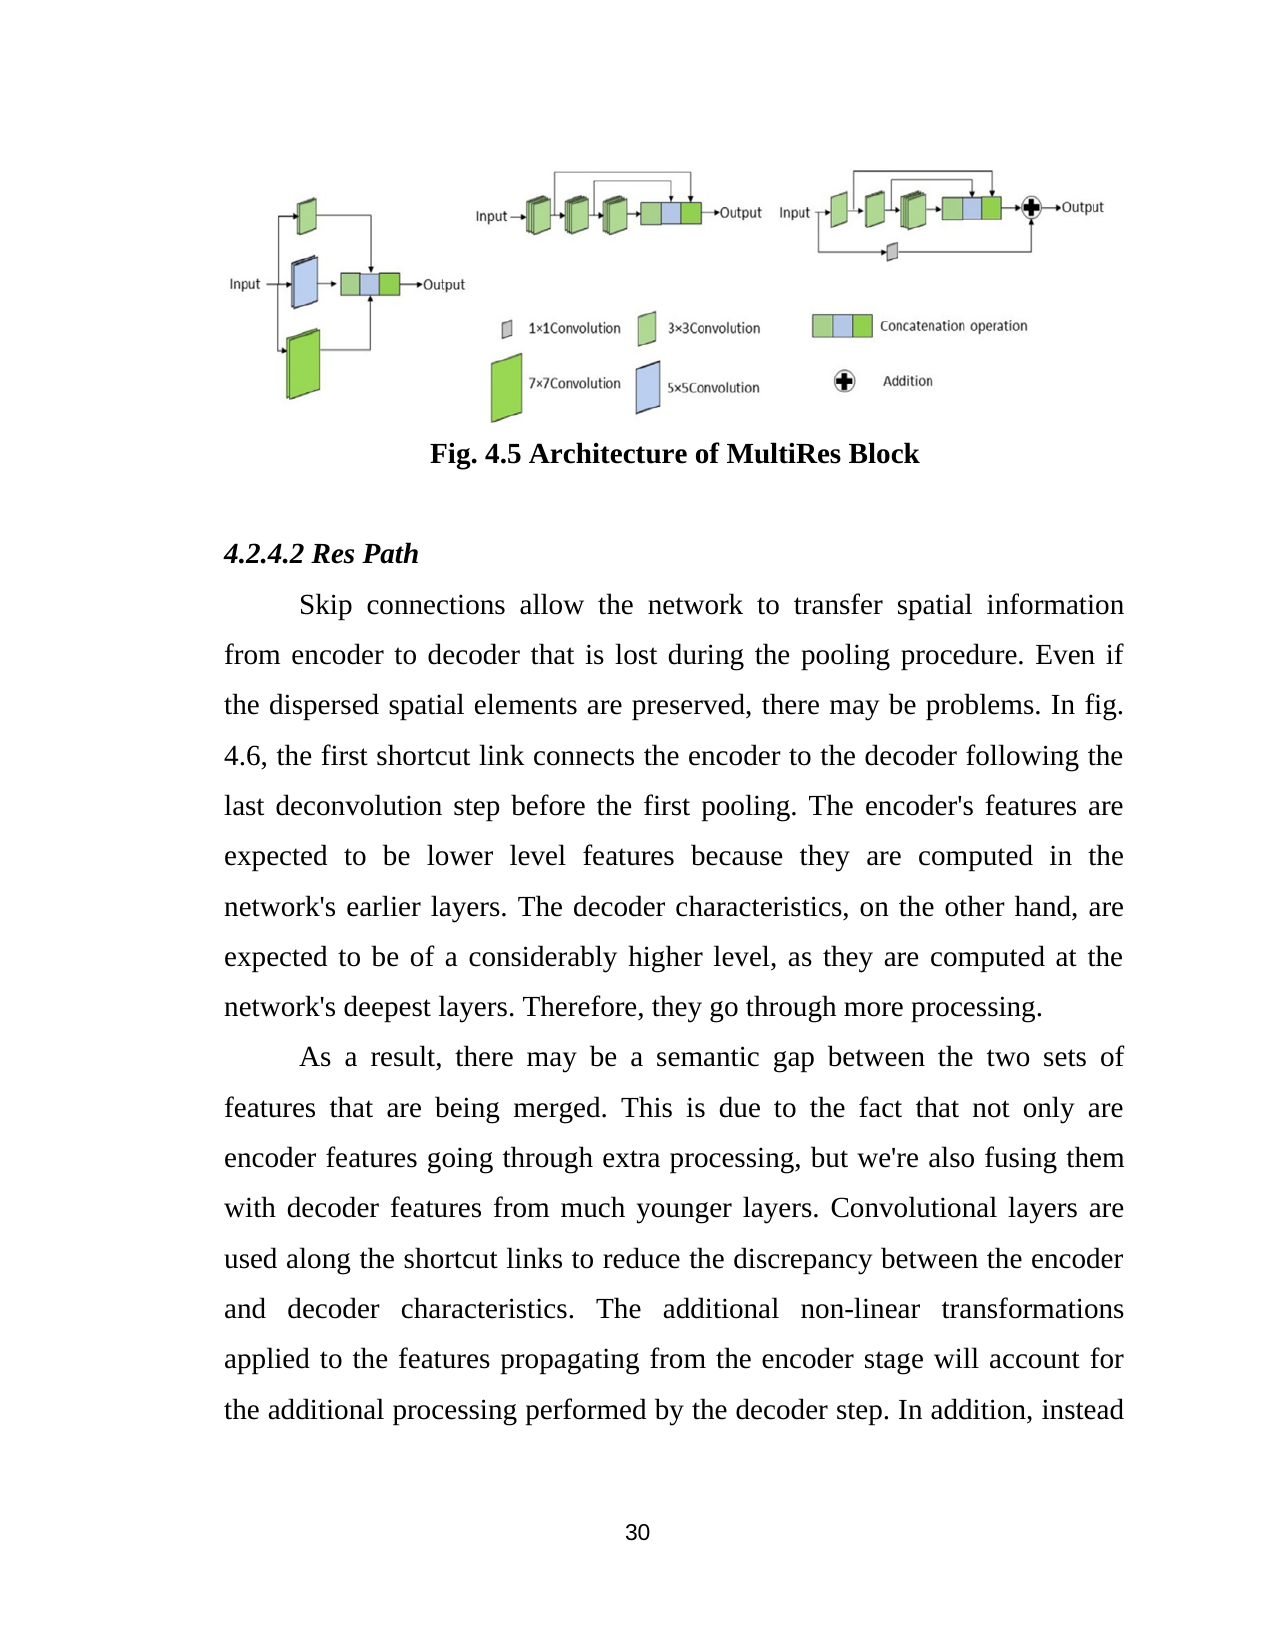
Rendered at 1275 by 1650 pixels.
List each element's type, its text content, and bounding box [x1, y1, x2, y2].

text 4.2.4.2 Res Path [224, 536, 1125, 570]
text Skip connections allow the network to transfer spatial information from encoder to decoder that is lost during the pooling procedure. Even if the dispersed spatial elements are preserved, there may be problems. In fig. 4.6, the first shortcut link connects the encoder to the decoder following the last deconvolution step before the first pooling. The encoder's features are expected to be lower level features because they are computed in the network's earlier layers. The decoder characteristics, on the other hand, are expected to be of a considerably higher level, as they are computed at the network's deepest layers. Therefore, they go through more processing. [224, 587, 1125, 1023]
text Fig. 4.5 Architecture of MultiRes Block [150, 436, 1125, 469]
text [224, 1039, 1125, 1425]
picture [150, 150, 1125, 423]
